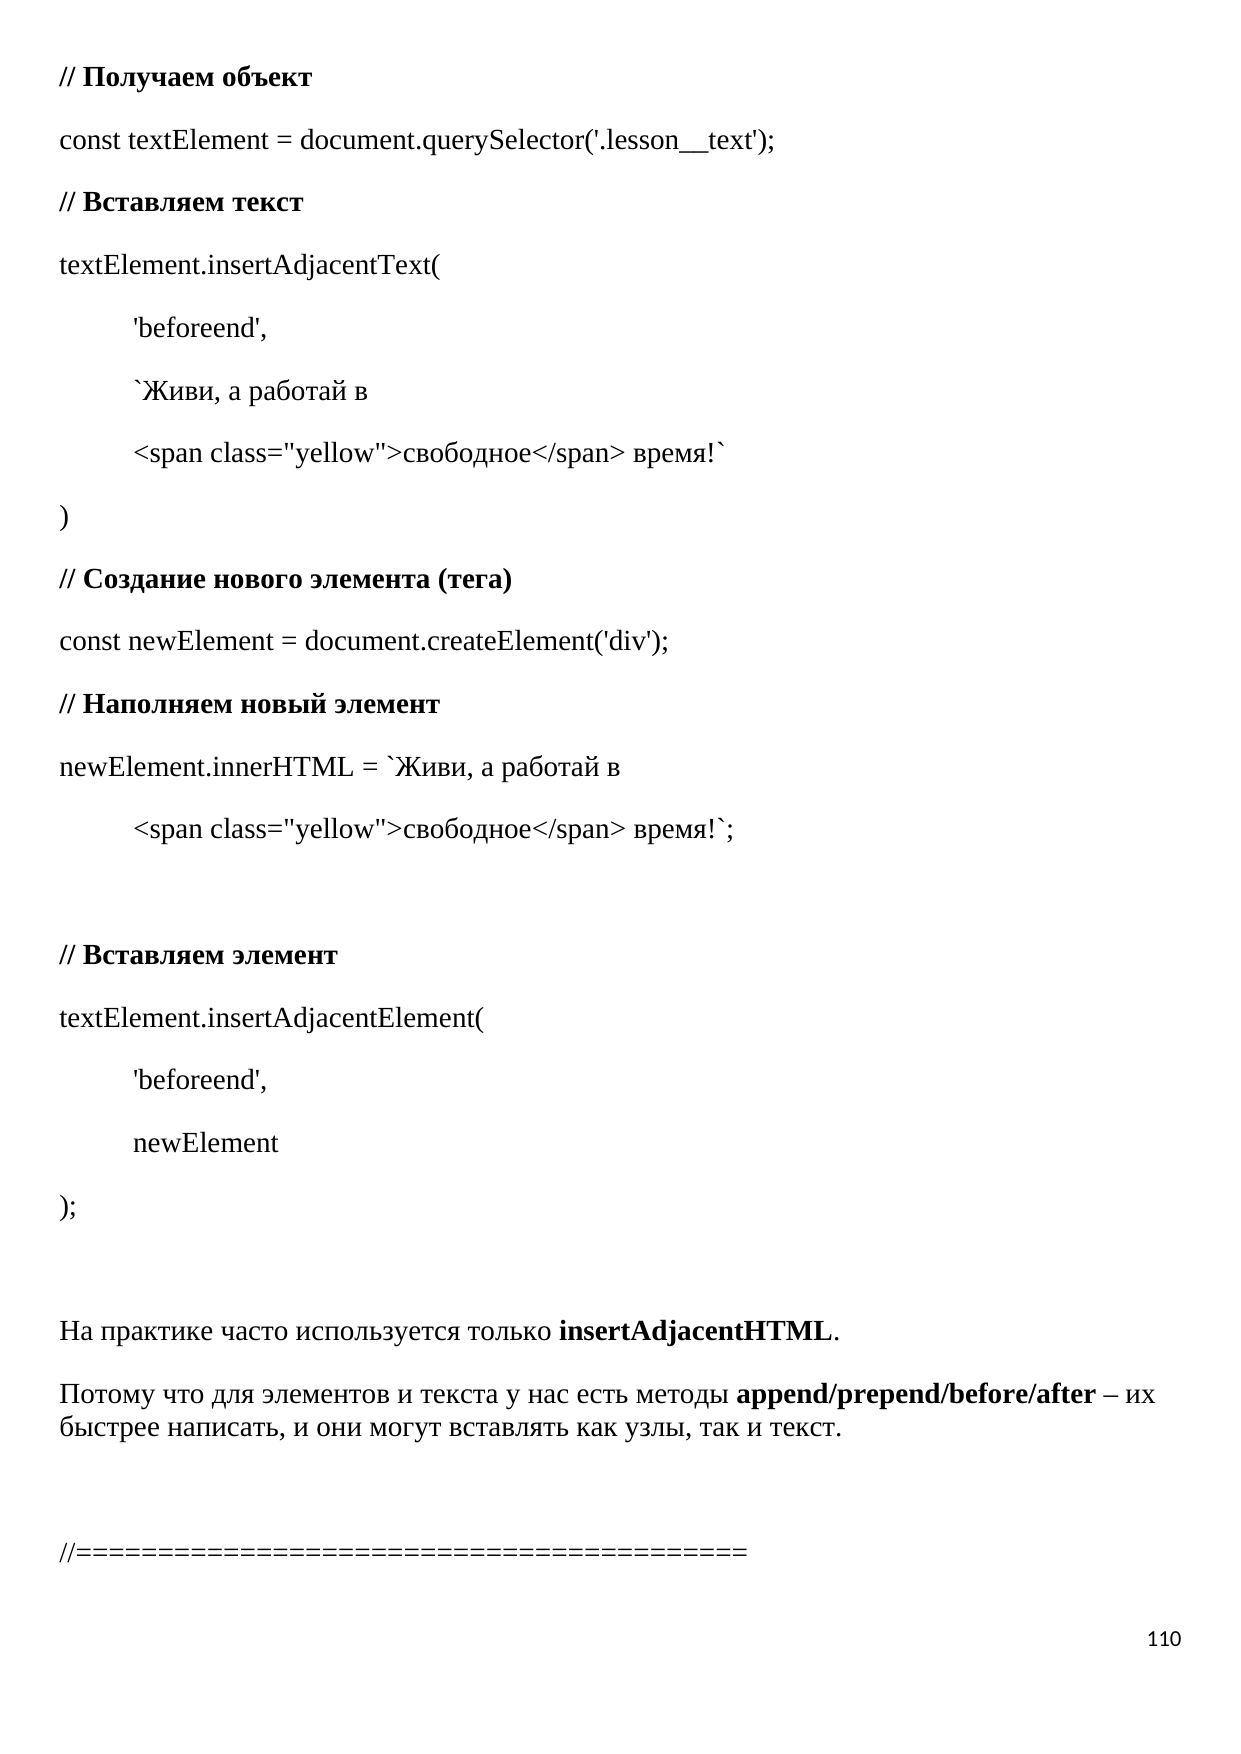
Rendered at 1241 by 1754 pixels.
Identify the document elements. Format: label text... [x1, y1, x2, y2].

text // Вставляем текст [59, 184, 1181, 218]
text На практике часто используется только insertAdjacentHTML. [59, 1313, 1181, 1347]
text const newElement = document.createElement('div'); [59, 623, 1181, 657]
text newElement [59, 1125, 1181, 1159]
text <span class="yellow">свободное</span> время!`; [59, 812, 1181, 845]
text Потому что для элементов и текста у нас есть методы append/prepend/before/after – их быстрее написать, и они могут вставлять как узлы, так и текст. [59, 1376, 1181, 1443]
text 'beforeend', [59, 1062, 1181, 1096]
text ) [59, 498, 1181, 532]
text // Вставляем элемент [59, 937, 1181, 971]
text newElement.innerHTML = `Живи, а работай в [59, 749, 1181, 782]
text // Создание нового элемента (тега) [59, 561, 1181, 594]
text ); [59, 1188, 1181, 1221]
text //========================================= [59, 1535, 1181, 1568]
text 'beforeend', [59, 310, 1181, 343]
text textElement.insertAdjacentElement( [59, 1000, 1181, 1033]
text `Живи, а работай в [59, 373, 1181, 406]
text // Получаем объект [59, 59, 1181, 93]
text <span class="yellow">свободное</span> время!` [59, 435, 1181, 469]
text textElement.insertAdjacentText( [59, 247, 1181, 281]
text // Наполняем новый элемент [59, 686, 1181, 720]
text const textElement = document.querySelector('.lesson__text'); [59, 122, 1181, 155]
